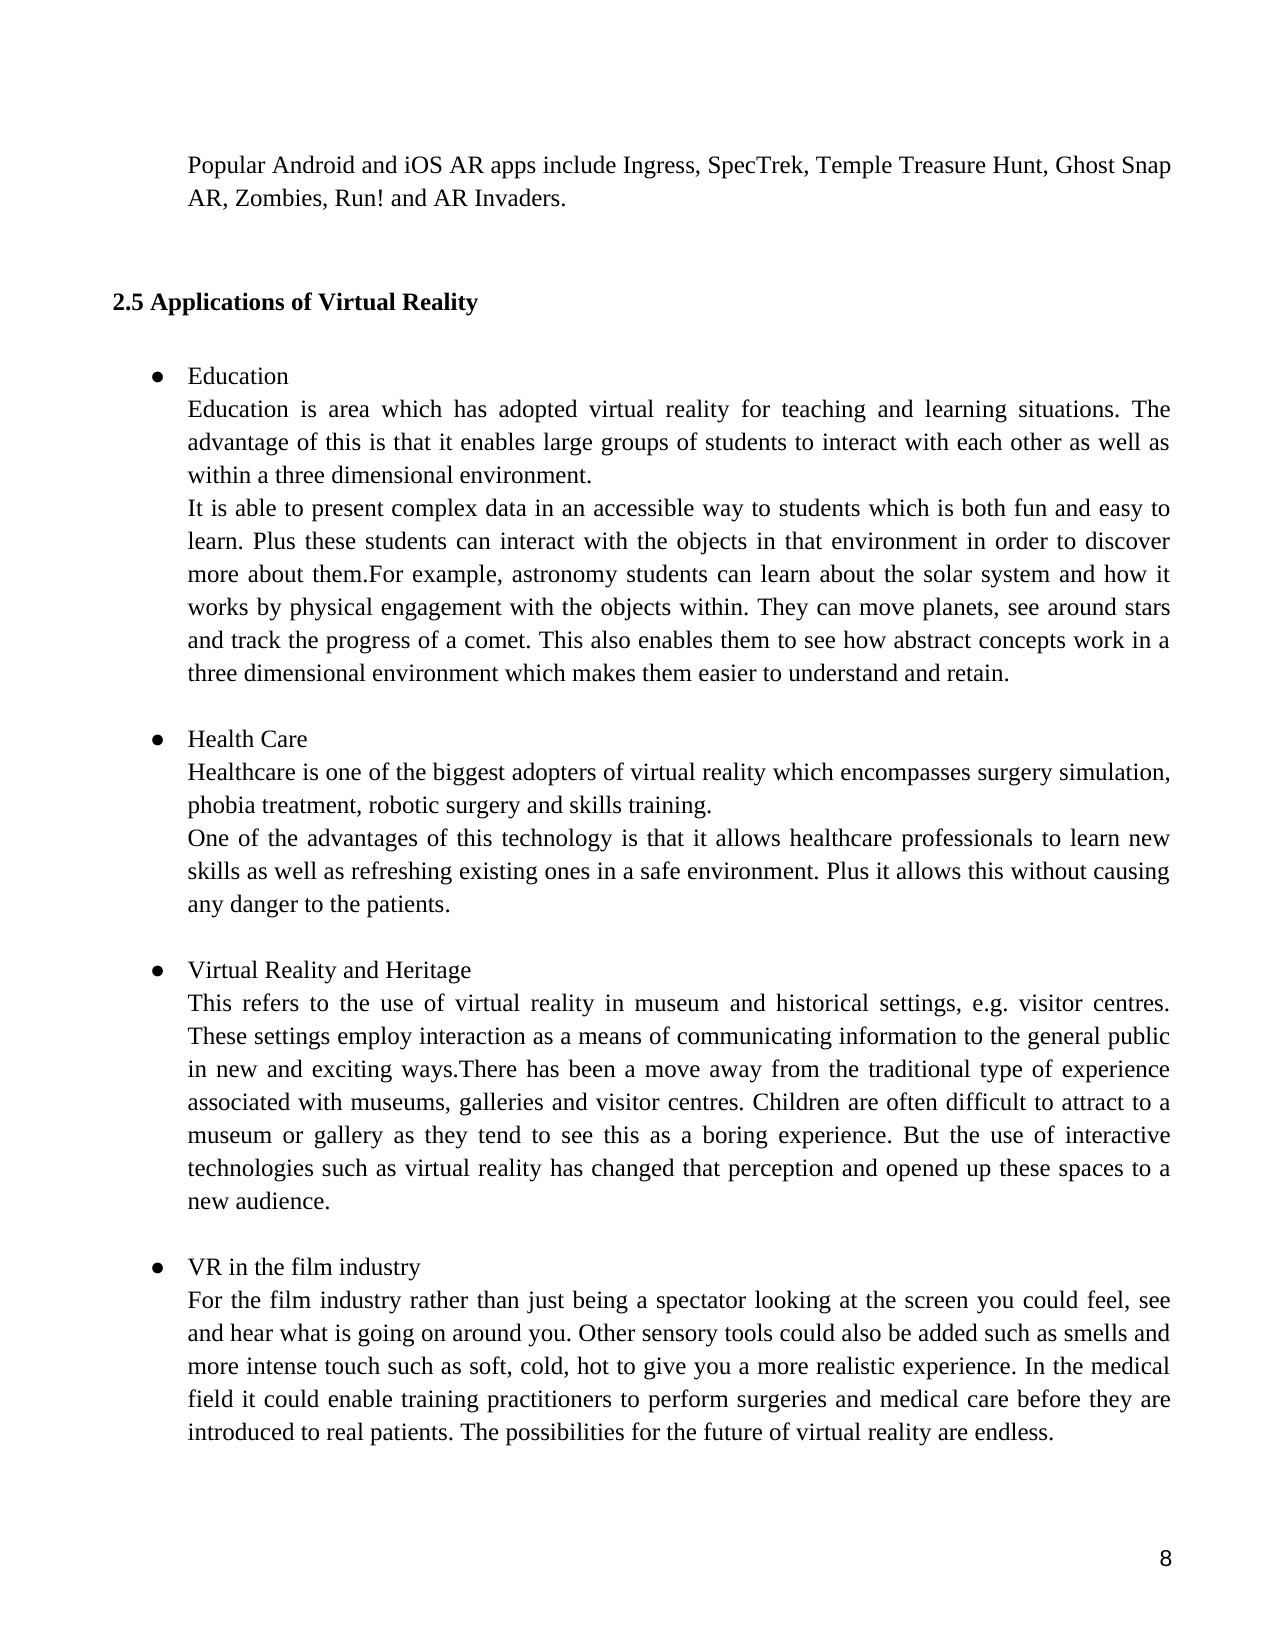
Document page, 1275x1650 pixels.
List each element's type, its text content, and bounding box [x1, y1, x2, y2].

text Healthcare is one of the biggest adopters of virtual reality which encompasses surgery simulation, phobia treatment, robotic surgery and skills training. [187, 757, 1172, 819]
text It is able to present complex data in an accessible way to students which is both fun and easy to learn. Plus these students can interact with the objects in that environment in order to discover more about them.For example, astronomy students can learn about the solar system and how it works by physical engagement with the objects within. They can move planets, see around stars and track the progress of a comet. This also enables them to see how abstract concepts work in a three dimensional environment which makes them easier to understand and retain. [187, 493, 1172, 687]
text One of the advantages of this technology is that it allows healthcare professionals to learn new skills as well as refreshing existing ones in a safe environment. Plus it allows this without causing any danger to the patients. [187, 823, 1172, 918]
text This refers to the use of virtual reality in museum and historical settings, e.g. visitor centres. These settings employ interaction as a means of communicating information to the general public in new and exciting ways.There has been a move away from the traditional type of experience associated with museums, galleries and visitor centres. Children are often difficult to attract to a museum or gallery as they tend to see this as a boring experience. But the use of interactive technologies such as virtual reality has changed that perception and opened up these spaces to a new audience. [187, 988, 1172, 1215]
text For the film industry rather than just being a spectator looking at the screen you could feel, see and hear what is going on around you. Other sensory tools could also be added such as smells and more intense touch such as soft, cold, hot to give you a more realistic experience. In the medical field it could enable training practitioners to perform surgeries and medical care before they are introduced to real patients. The possibilities for the future of virtual reality are endless. [187, 1285, 1172, 1446]
list Education [150, 361, 1172, 389]
list Health Care [150, 724, 1172, 753]
list VR in the film industry [150, 1252, 1172, 1281]
list Virtual Reality and Heritage [150, 955, 1172, 984]
subtitle 2.5 Applications of Virtual Reality [112, 287, 1172, 315]
text Popular Android and iOS AR apps include Ingress, SpecTrek, Temple Treasure Hunt, Ghost Snap AR, Zombies, Run! and AR Invaders. [187, 150, 1172, 212]
text Education is area which has adopted virtual reality for teaching and learning situations. The advantage of this is that it enables large groups of students to interact with each other as well as within a three dimensional environment. [187, 394, 1172, 489]
